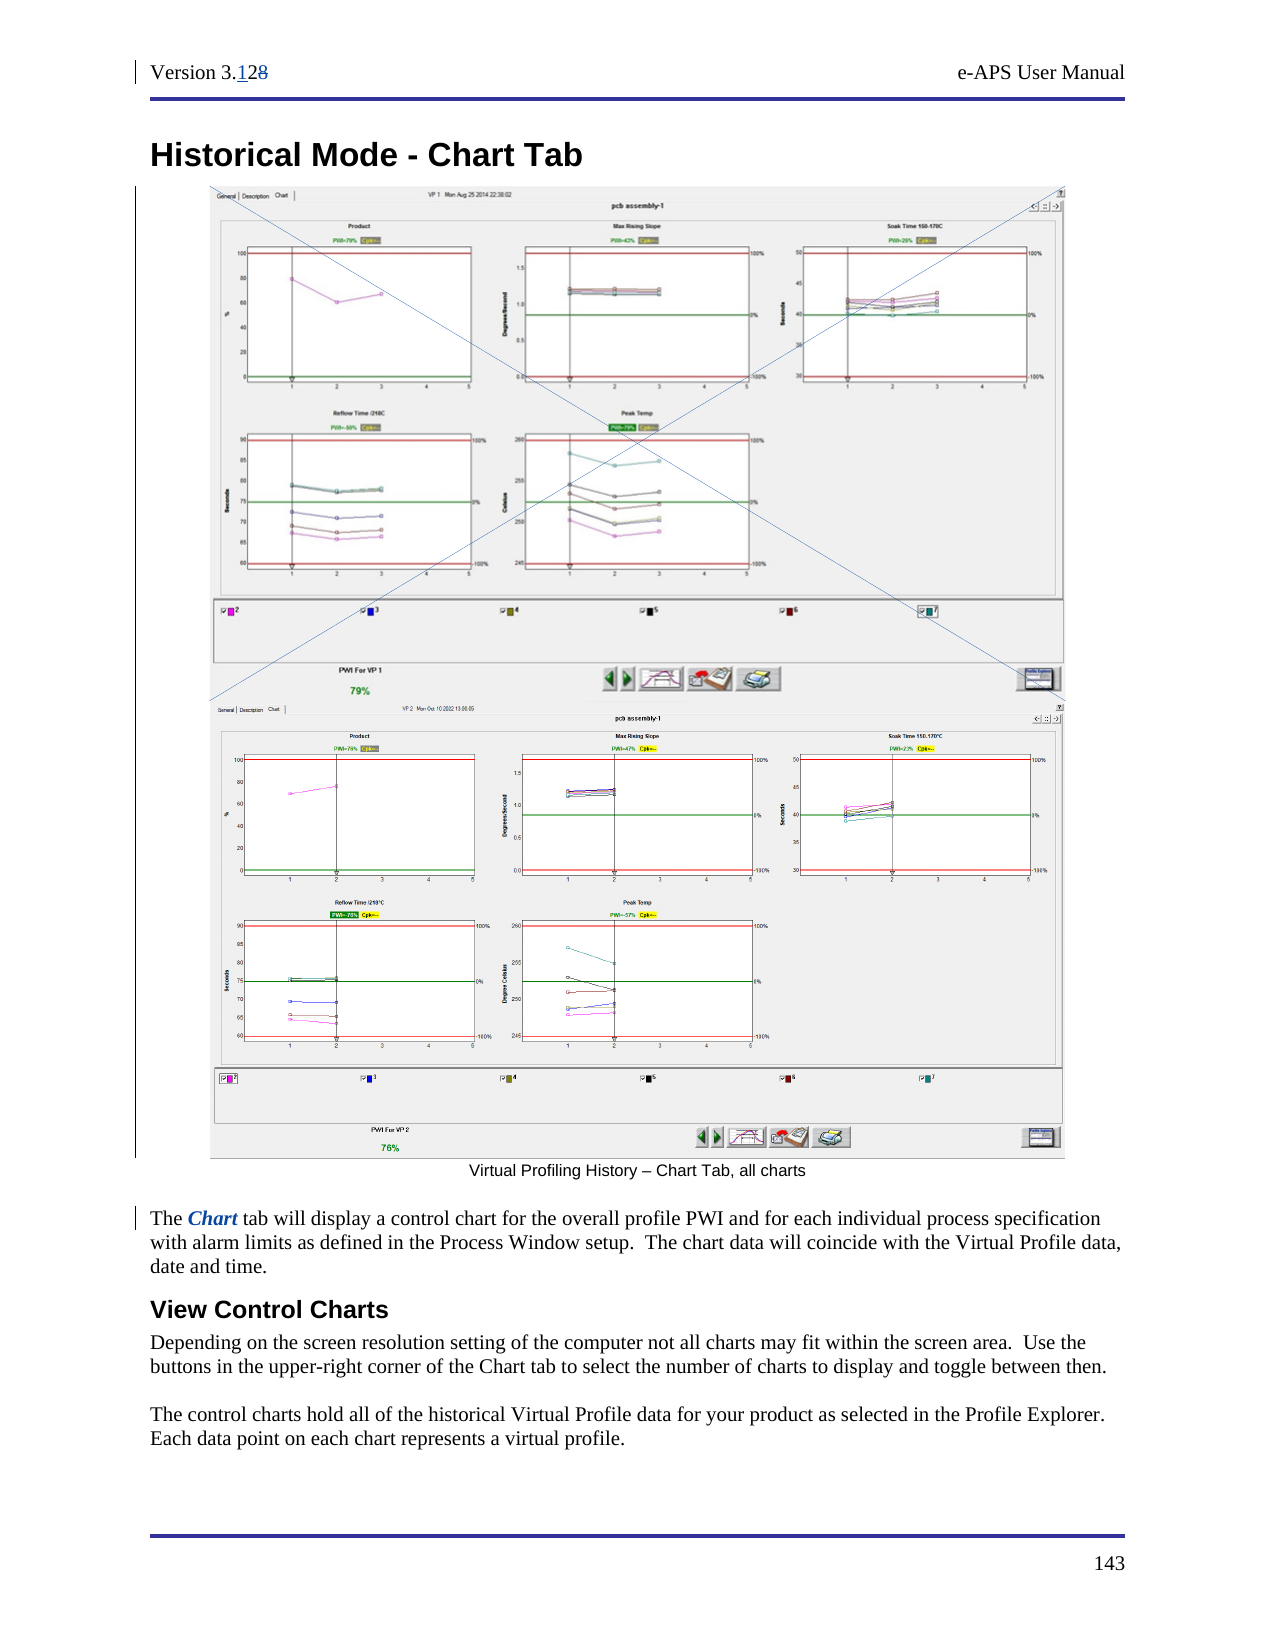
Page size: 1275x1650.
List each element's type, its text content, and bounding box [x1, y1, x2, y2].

subtitle Historical Mode - Chart Tab [150, 135, 1125, 173]
picture [212, 186, 1063, 442]
picture [210, 444, 1065, 1159]
text The control charts hold all of the historical Virtual Profile data for your product as selected in the Profile Explorer. Each data point on each chart represents a virtual profile. [150, 1402, 1125, 1450]
subtitle View Control Charts [150, 1295, 1125, 1323]
text Virtual Profiling History – Chart Tab, all charts [150, 1161, 1125, 1180]
picture [209, 187, 636, 700]
text Depending on the screen resolution setting of the computer not all charts may fit within the screen area. Use the buttons in the upper-right corner of the Chart tab to select the number of charts to display and toggle between then. [150, 1330, 1125, 1378]
picture [639, 187, 1066, 700]
text The Chart tab will display a control chart for the overall profile PWI and for each individual process specification with alarm limits as defined in the Process Window setup. The chart data will coincide with the Virtual Profile data, date and time. [150, 1206, 1125, 1278]
